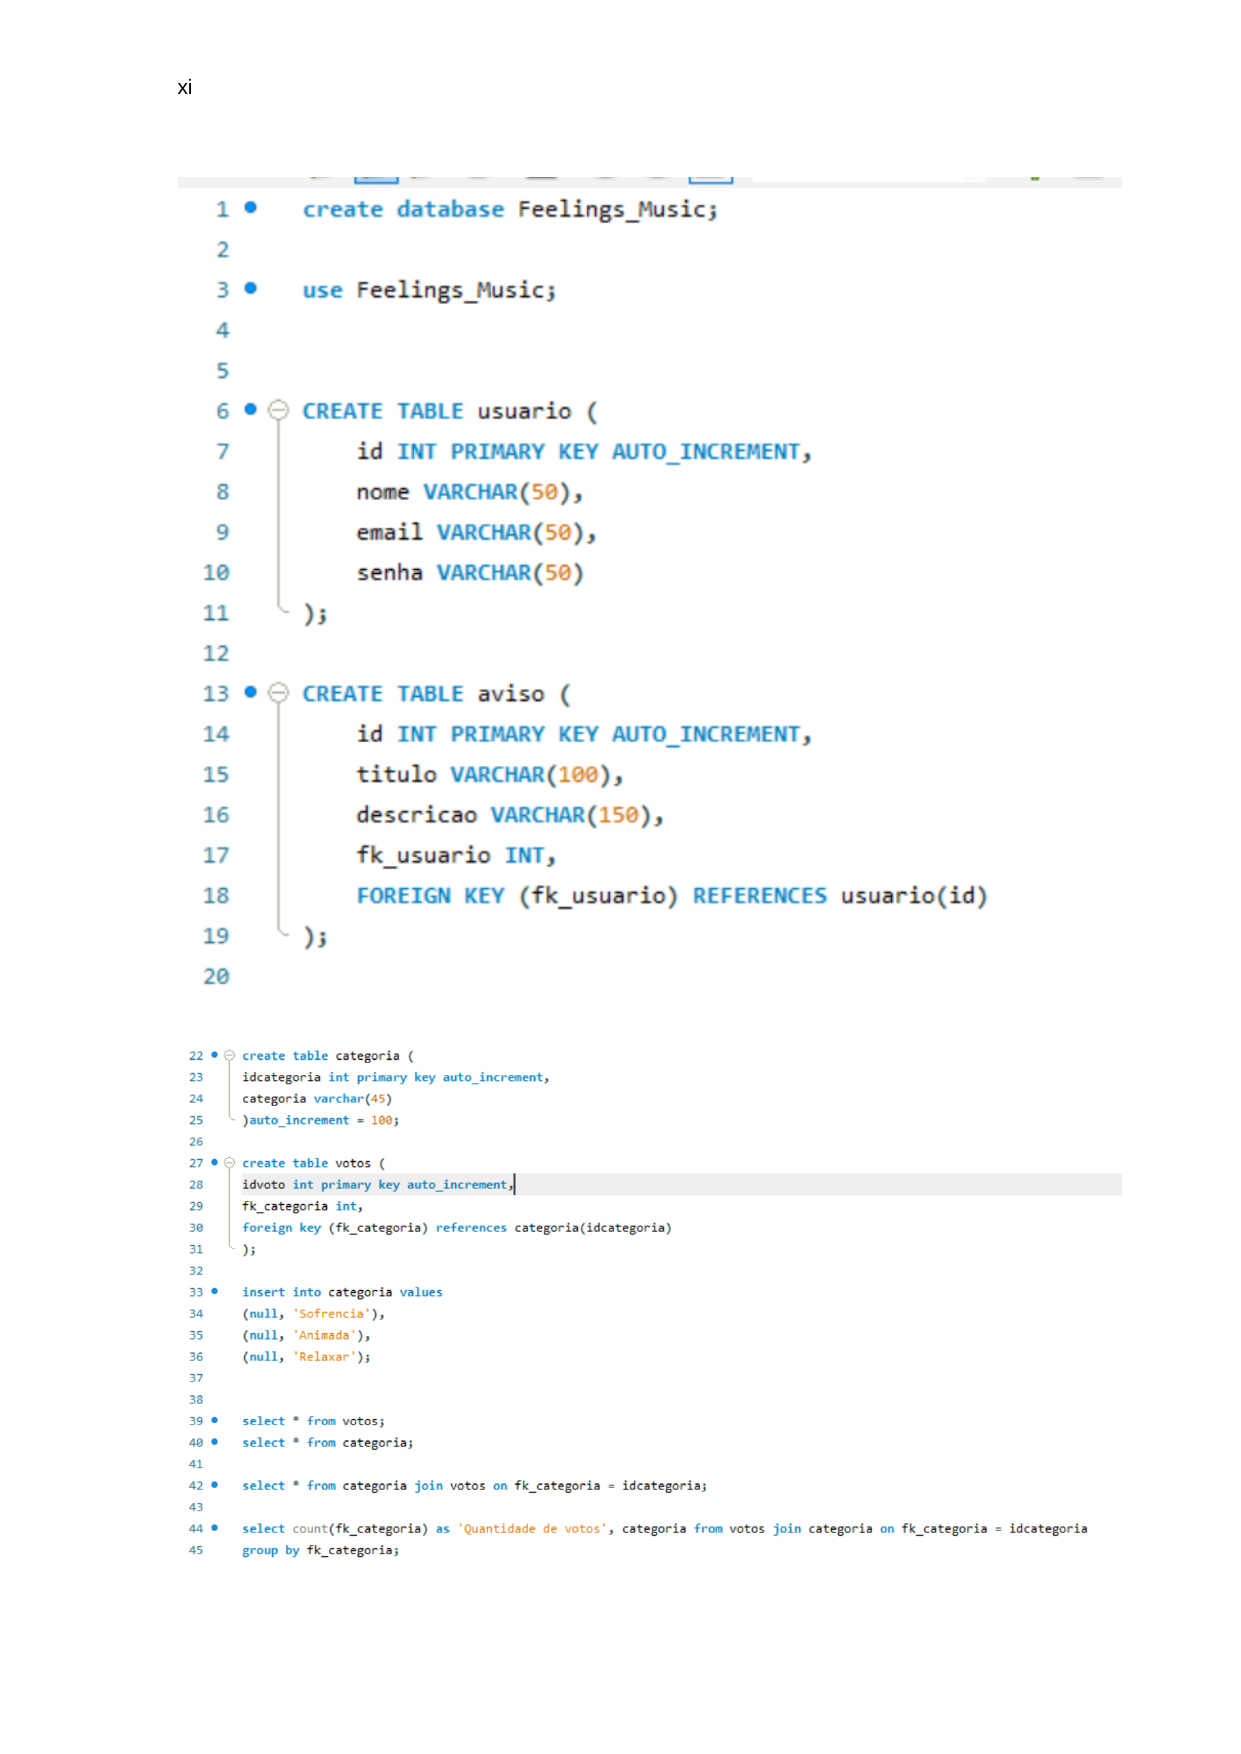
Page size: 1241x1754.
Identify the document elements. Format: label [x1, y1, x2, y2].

picture [177, 1045, 1123, 1558]
picture [177, 177, 1123, 988]
